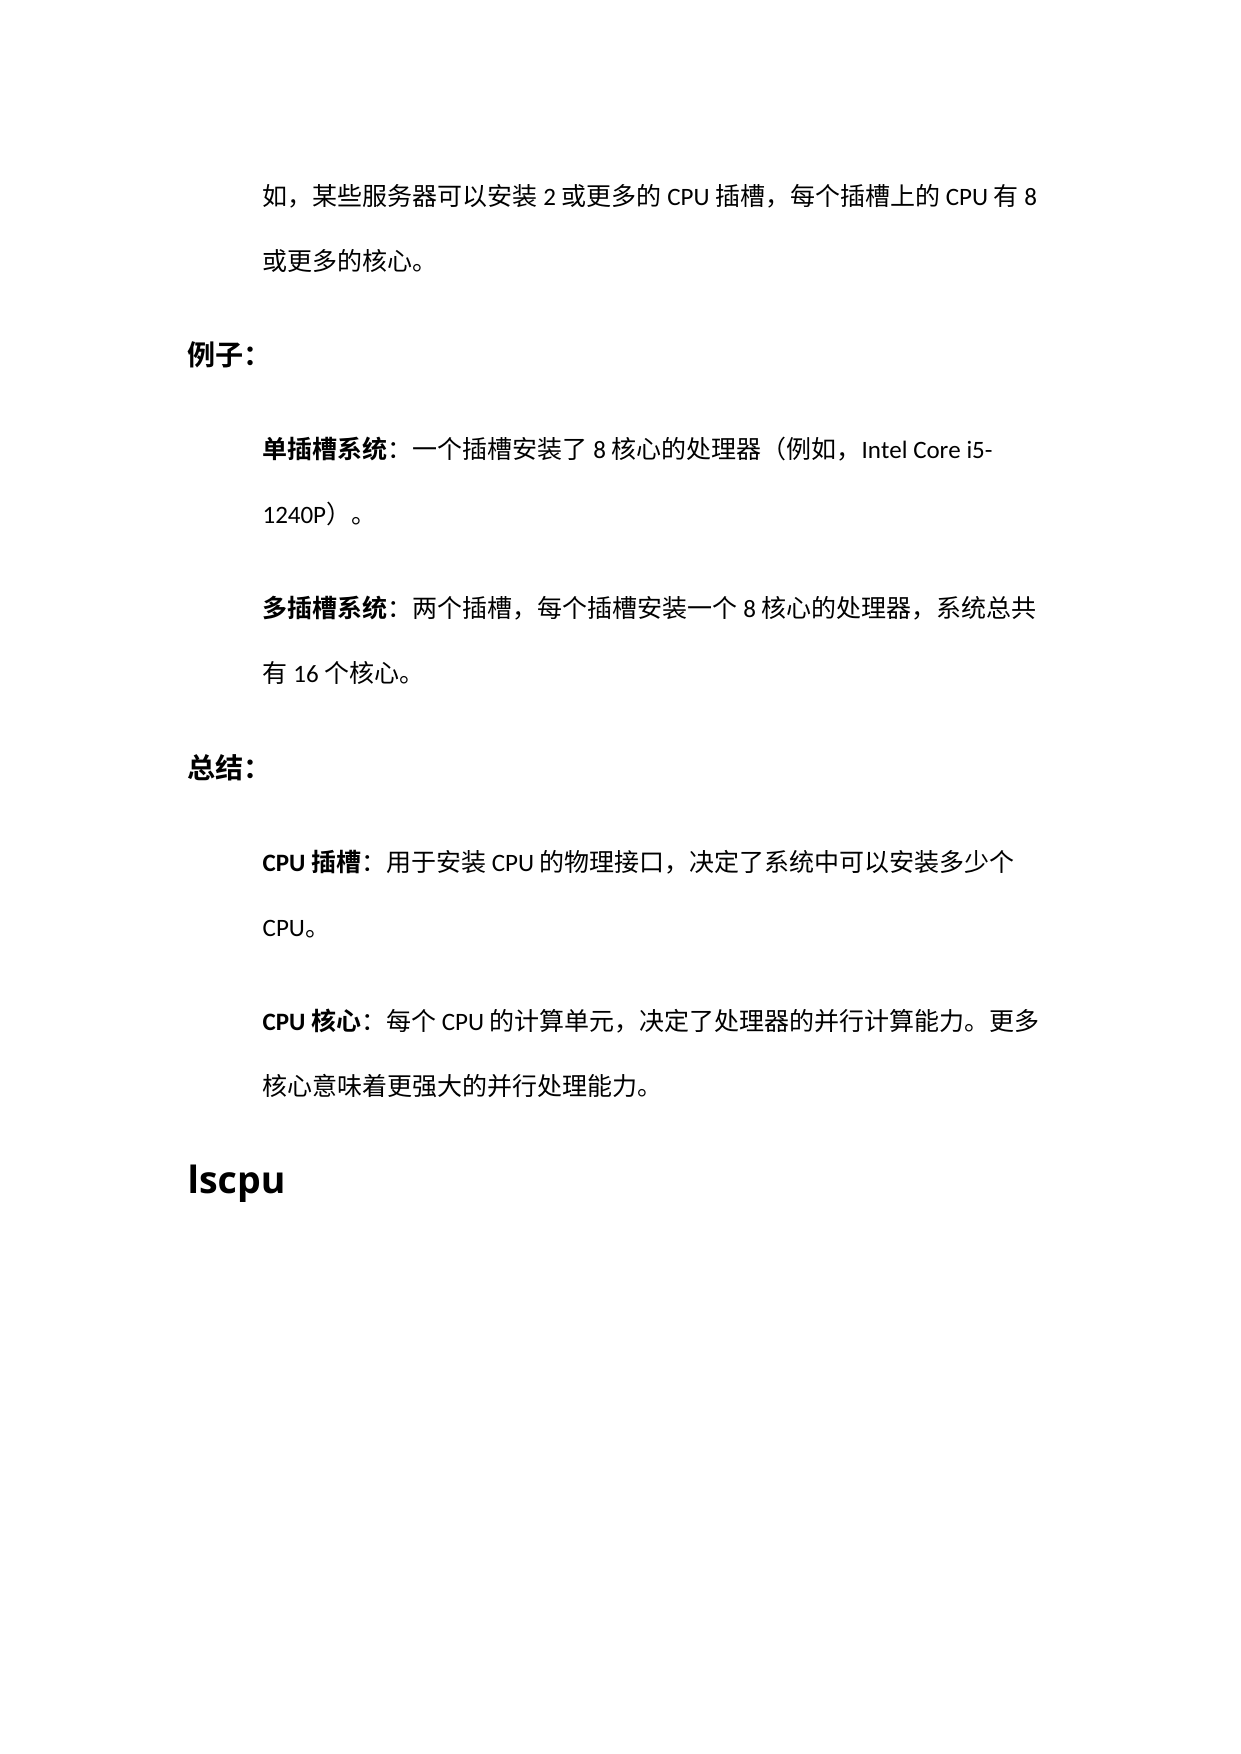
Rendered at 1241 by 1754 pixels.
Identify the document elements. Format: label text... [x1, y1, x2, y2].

subtitle lscpu [187, 1146, 1053, 1211]
text 多插槽系统：两个插槽，每个插槽安装一个 8 核心的处理器，系统总共有 16 个核心。 [262, 574, 1053, 704]
text CPU 核心：每个 CPU 的计算单元，决定了处理器的并行计算能力。更多核心意味着更强大的并行处理能力。 [262, 987, 1053, 1117]
subtitle 例子： [187, 321, 1053, 386]
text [262, 162, 1053, 292]
text 单插槽系统：一个插槽安装了 8 核心的处理器（例如，Intel Core i5-1240P）。 [262, 415, 1053, 545]
subtitle 总结： [187, 734, 1053, 799]
text CPU 插槽：用于安装 CPU 的物理接口，决定了系统中可以安装多少个 CPU。 [262, 828, 1053, 958]
